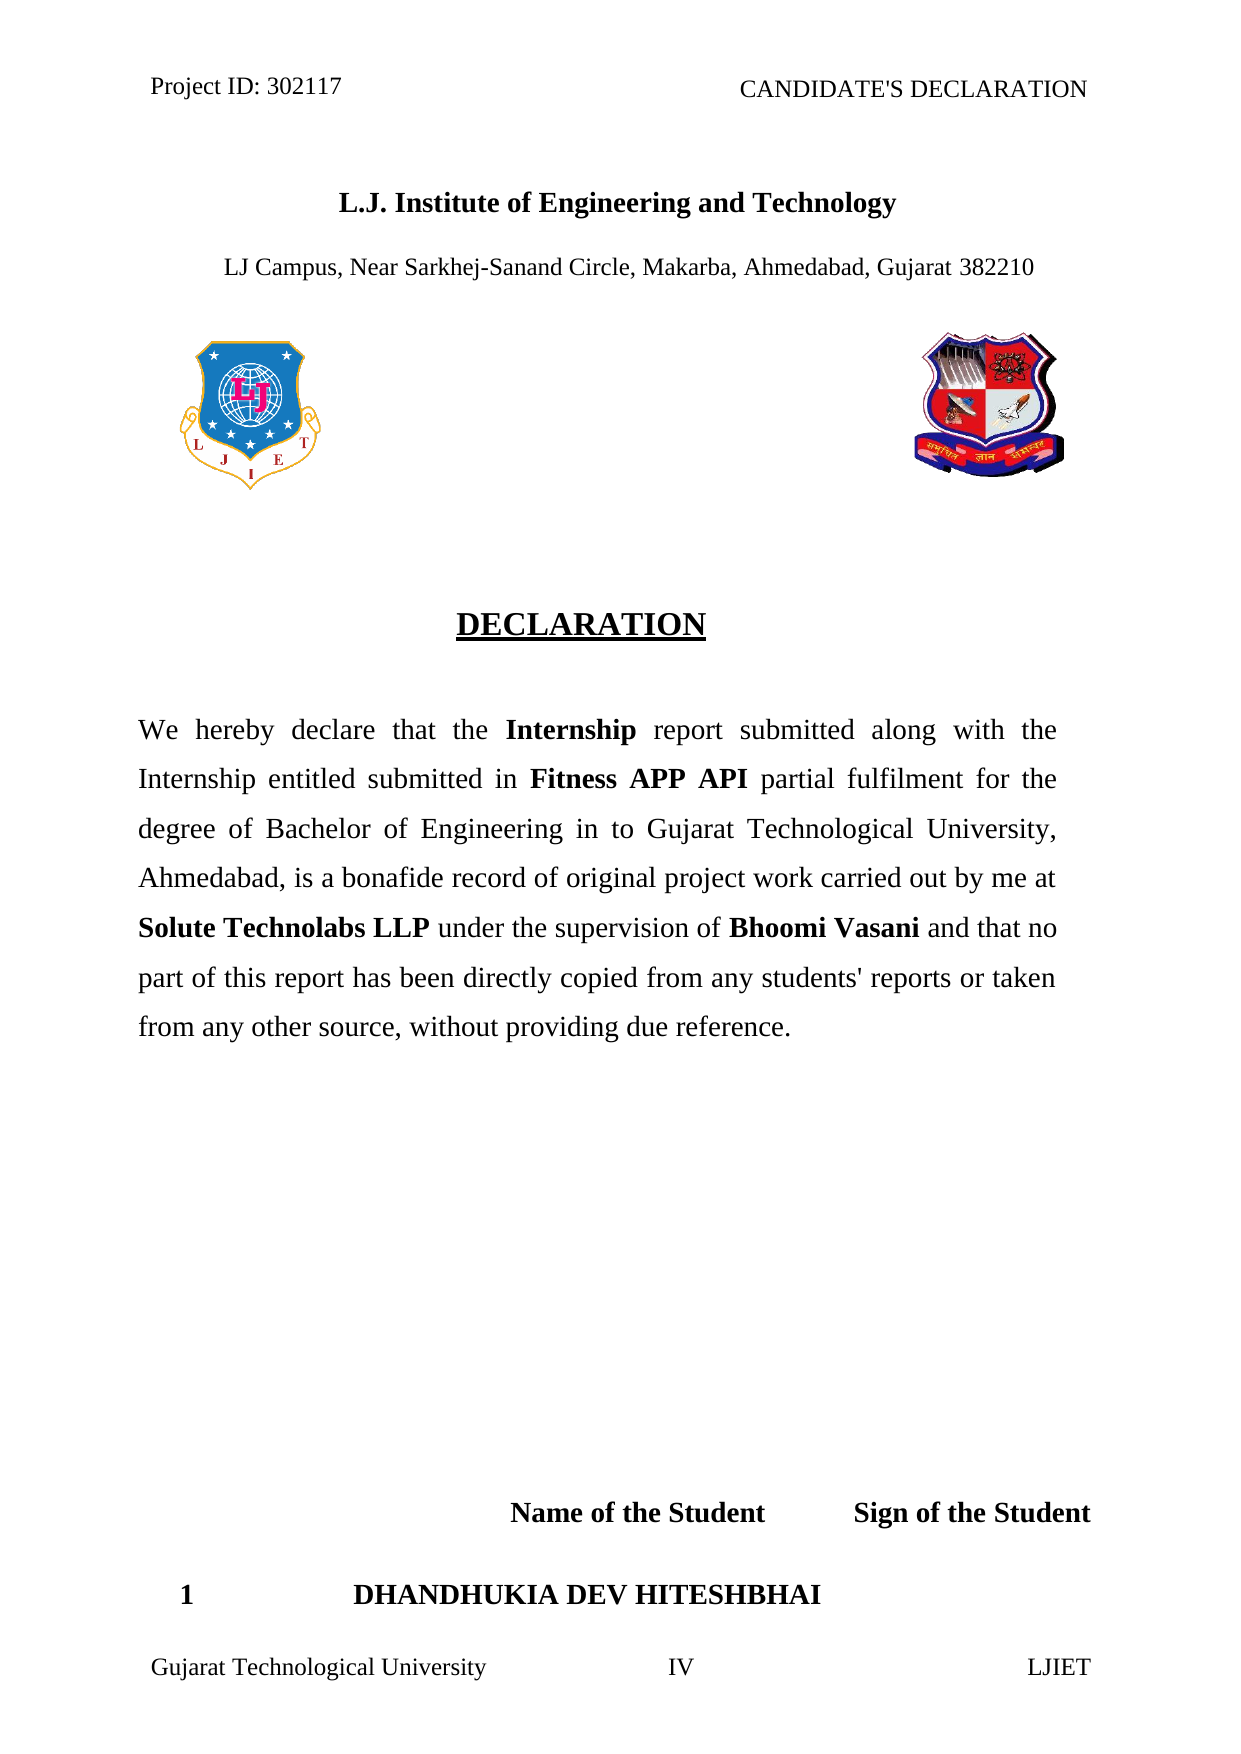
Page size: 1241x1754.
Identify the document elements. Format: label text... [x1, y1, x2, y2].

text Name of the Student Sign of the Student [510, 1495, 1182, 1529]
picture [914, 332, 1064, 477]
text L.J. Institute of Engineering and Technology [338, 185, 1182, 219]
text DECLARATION [81, 604, 968, 642]
text LJ Campus, Near Sarkhej-Sanand Circle, Makarba, Ahmedabad, Gujarat 382210 [204, 252, 1054, 281]
picture [179, 341, 321, 490]
text 1 DHANDHUKIA DEV HITESHBHAI [179, 1577, 1182, 1611]
text We hereby declare that the Internship report submitted along with the Internship entitled submitted in Fitness APP API partial fulfilment for the degree of Bachelor of Engineering in to Gujarat Technological University, Ahmedabad, is a bonafide record of original project work carried out by me at Solute Technolabs LLP under the supervision of Bhoomi Vasani and that no part of this report has been directly copied from any students' reports or taken from any other source, without providing due reference. [138, 712, 1057, 1043]
